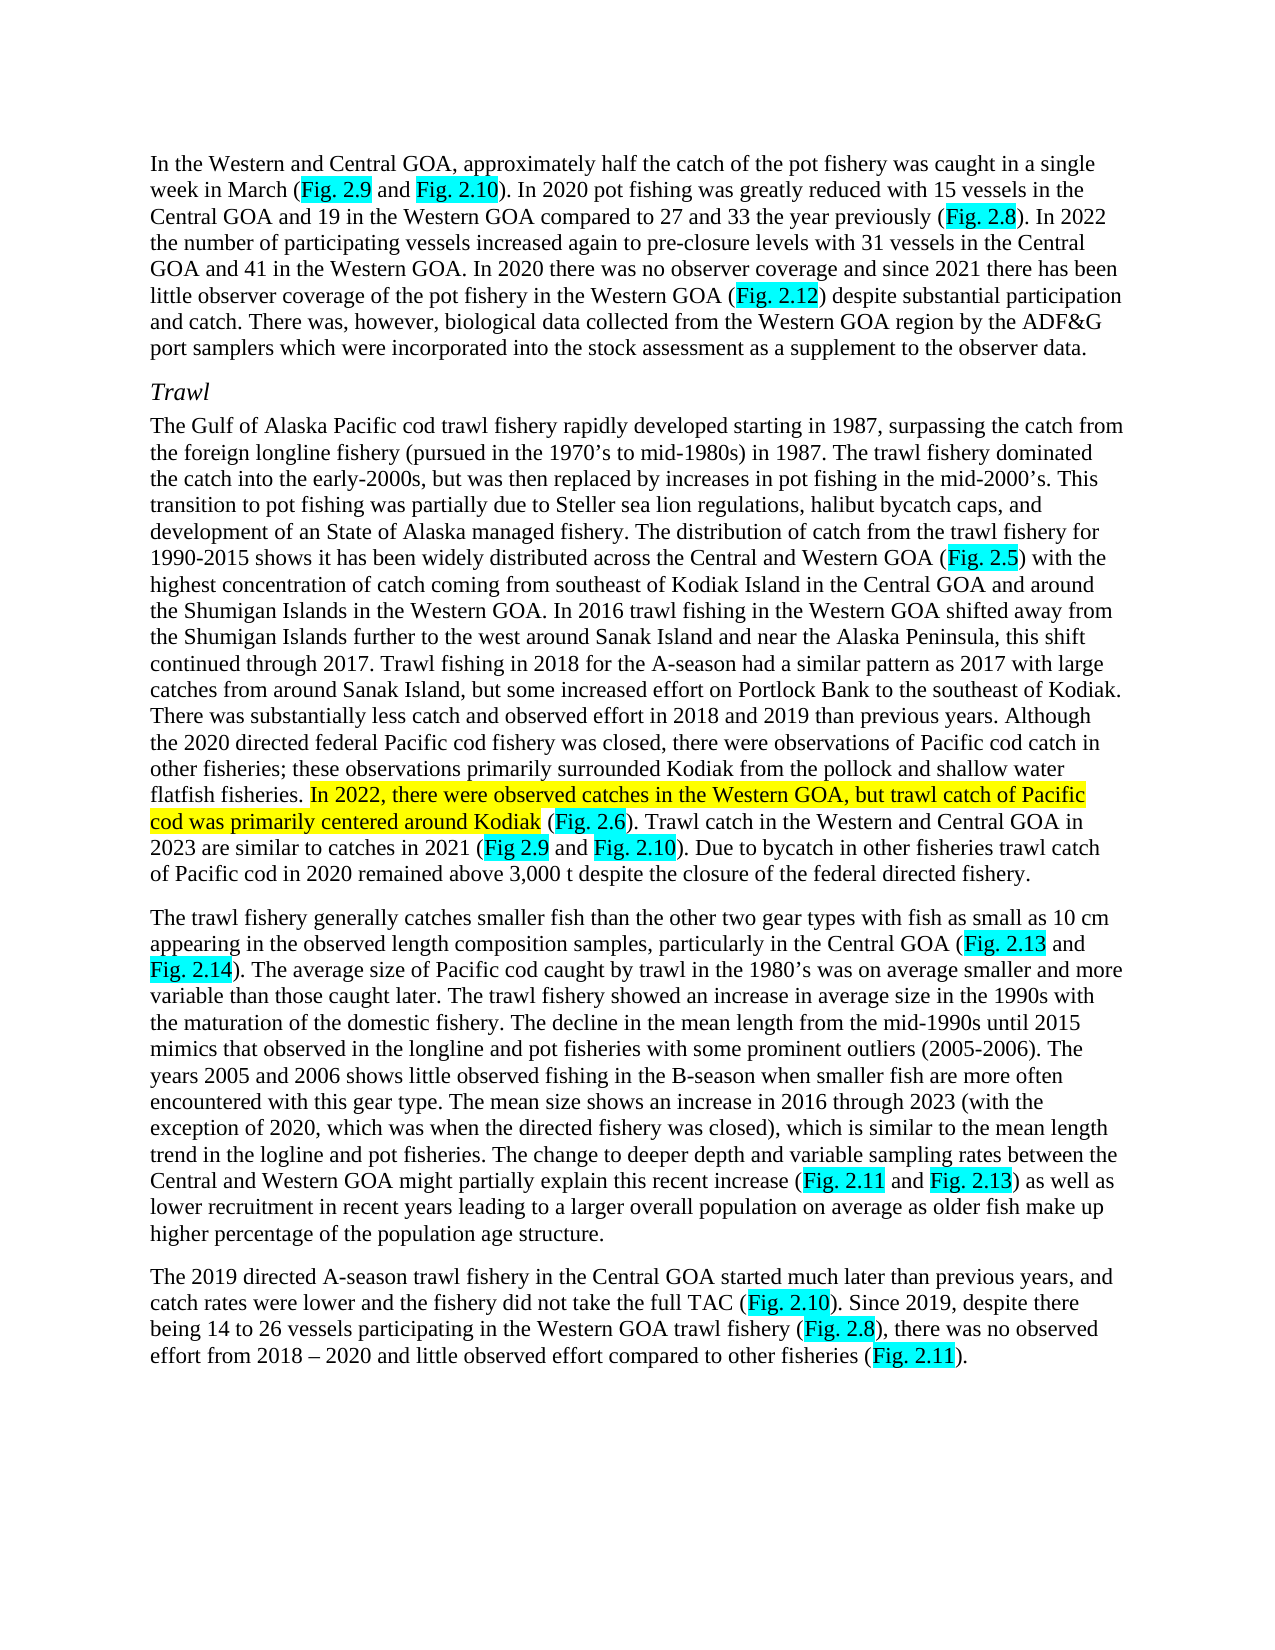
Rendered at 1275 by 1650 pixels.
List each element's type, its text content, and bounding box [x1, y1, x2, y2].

subtitle Trawl [150, 377, 1125, 406]
text In the Western and Central GOA, approximately half the catch of the pot fishery was caught in a single week in March (Fig. 2.9 and Fig. 2.10). In 2020 pot fishing was greatly reduced with 15 vessels in the Central GOA and 19 in the Western GOA compared to 27 and 33 the year previously (Fig. 2.8). In 2022 the number of participating vessels increased again to pre-closure levels with 31 vessels in the Central GOA and 41 in the Western GOA. In 2020 there was no observer coverage and since 2021 there has been little observer coverage of the pot fishery in the Western GOA (Fig. 2.12) despite substantial participation and catch. There was, however, biological data collected from the Western GOA region by the ADF&G port samplers which were incorporated into the stock assessment as a supplement to the observer data. [150, 150, 1125, 361]
text The trawl fishery generally catches smaller fish than the other two gear types with fish as small as 10 cm appearing in the observed length composition samples, particularly in the Central GOA (Fig. 2.13 and Fig. 2.14). The average size of Pacific cod caught by trawl in the 1980’s was on average smaller and more variable than those caught later. The trawl fishery showed an increase in average size in the 1990s with the maturation of the domestic fishery. The decline in the mean length from the mid-1990s until 2015 mimics that observed in the longline and pot fisheries with some prominent outliers (2005-2006). The years 2005 and 2006 shows little observed fishing in the B-season when smaller fish are more often encountered with this gear type. The mean size shows an increase in 2016 through 2023 (with the exception of 2020, which was when the directed fishery was closed), which is similar to the mean length trend in the logline and pot fisheries. The change to deeper depth and variable sampling rates between the Central and Western GOA might partially explain this recent increase (Fig. 2.11 and Fig. 2.13) as well as lower recruitment in recent years leading to a larger overall population on average as older fish make up higher percentage of the population age structure. [150, 903, 1125, 1246]
text The Gulf of Alaska Pacific cod trawl fishery rapidly developed starting in 1987, surpassing the catch from the foreign longline fishery (pursued in the 1970’s to mid-1980s) in 1987. The trawl fishery dominated the catch into the early-2000s, but was then replaced by increases in pot fishing in the mid-2000’s. This transition to pot fishing was partially due to Steller sea lion regulations, halibut bycatch caps, and development of an State of Alaska managed fishery. The distribution of catch from the trawl fishery for 1990-2015 shows it has been widely distributed across the Central and Western GOA (Fig. 2.5) with the highest concentration of catch coming from southeast of Kodiak Island in the Central GOA and around the Shumigan Islands in the Western GOA. In 2016 trawl fishing in the Western GOA shifted away from the Shumigan Islands further to the west around Sanak Island and near the Alaska Peninsula, this shift continued through 2017. Trawl fishing in 2018 for the A-season had a similar pattern as 2017 with large catches from around Sanak Island, but some increased effort on Portlock Bank to the southeast of Kodiak. There was substantially less catch and observed effort in 2018 and 2019 than previous years. Although the 2020 directed federal Pacific cod fishery was closed, there were observations of Pacific cod catch in other fisheries; these observations primarily surrounded Kodiak from the pollock and shallow water flatfish fisheries. In 2022, there were observed catches in the Western GOA, but trawl catch of Pacific cod was primarily centered around Kodiak (Fig. 2.6). Trawl catch in the Western and Central GOA in 2023 are similar to catches in 2021 (Fig 2.9 and Fig. 2.10). Due to bycatch in other fisheries trawl catch of Pacific cod in 2020 remained above 3,000 t despite the closure of the federal directed fishery. [150, 412, 1125, 887]
text The 2019 directed A-season trawl fishery in the Central GOA started much later than previous years, and catch rates were lower and the fishery did not take the full TAC (Fig. 2.10). Since 2019, despite there being 14 to 26 vessels participating in the Western GOA trawl fishery (Fig. 2.8), there was no observed effort from 2018 – 2020 and little observed effort compared to other fisheries (Fig. 2.11). [150, 1263, 1125, 1368]
